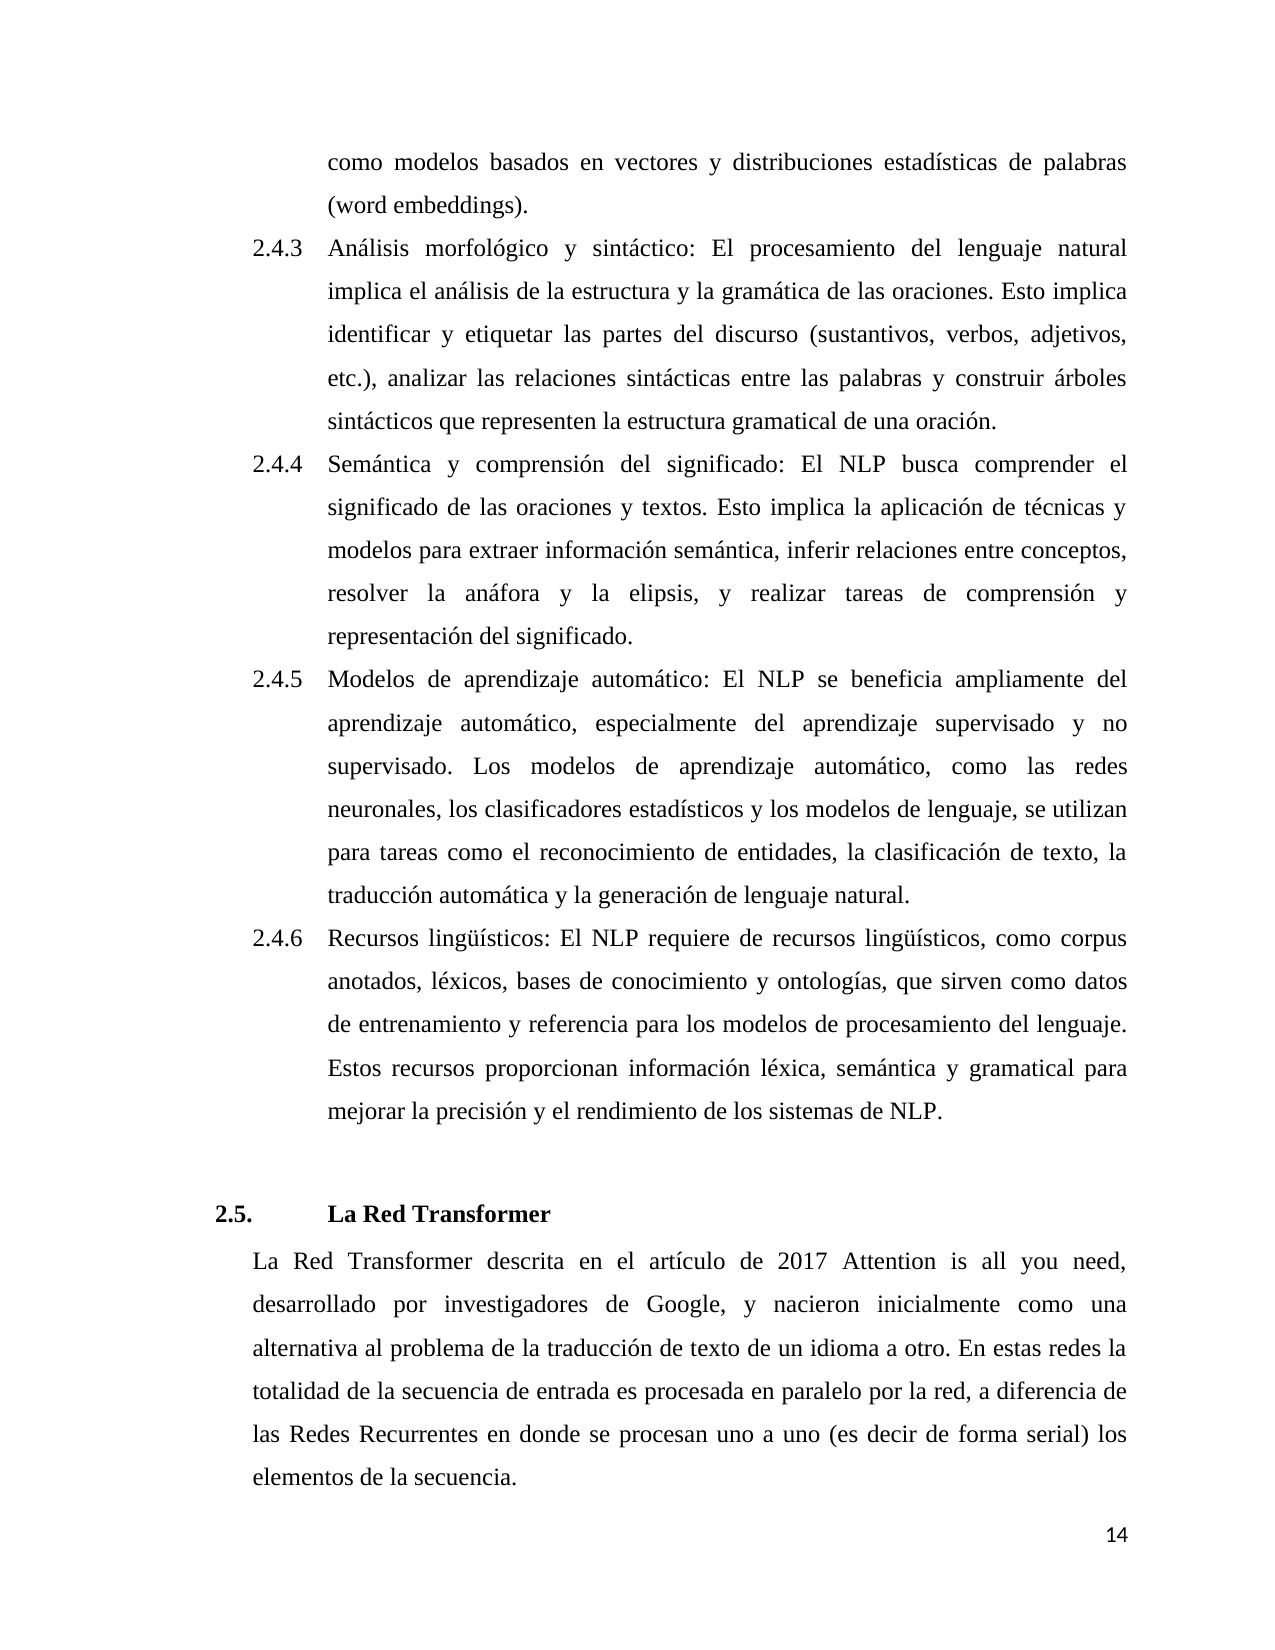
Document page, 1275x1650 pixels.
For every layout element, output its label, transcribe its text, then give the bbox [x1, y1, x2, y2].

list Análisis morfológico y sintáctico: El procesamiento del lenguaje natural implica el análisis de la estructura y la gramática de las oraciones. Esto implica identificar y etiquetar las partes del discurso (sustantivos, verbos, adjetivos, etc.), analizar las relaciones sintácticas entre las palabras y construir árboles sintácticos que representen la estructura gramatical de una oración. [252, 233, 1128, 434]
subtitle La Red Transformer [215, 1199, 1128, 1227]
list Modelos de aprendizaje automático: El NLP se beneficia ampliamente del aprendizaje automático, especialmente del aprendizaje supervisado y no supervisado. Los modelos de aprendizaje automático, como las redes neuronales, los clasificadores estadísticos y los modelos de lenguaje, se utilizan para tareas como el reconocimiento de entidades, la clasificación de texto, la traducción automática y la generación de lenguaje natural. [252, 664, 1128, 909]
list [252, 147, 1128, 219]
list Semántica y comprensión del significado: El NLP busca comprender el significado de las oraciones y textos. Esto implica la aplicación de técnicas y modelos para extraer información semántica, inferir relaciones entre conceptos, resolver la anáfora y la elipsis, y realizar tareas de comprensión y representación del significado. [252, 449, 1128, 650]
list Recursos lingüísticos: El NLP requiere de recursos lingüísticos, como corpus anotados, léxicos, bases de conocimiento y ontologías, que sirven como datos de entrenamiento y referencia para los modelos de procesamiento del lenguaje. Estos recursos proporcionan información léxica, semántica y gramatical para mejorar la precisión y el rendimiento de los sistemas de NLP. [252, 923, 1128, 1124]
list La Red Transformer descrita en el artículo de 2017 Attention is all you need, desarrollado por investigadores de Google, y nacieron inicialmente como una alternativa al problema de la traducción de texto de un idioma a otro. En estas redes la totalidad de la secuencia de entrada es procesada en paralelo por la red, a diferencia de las Redes Recurrentes en donde se procesan uno a uno (es decir de forma serial) los elementos de la secuencia. [252, 1246, 1128, 1491]
